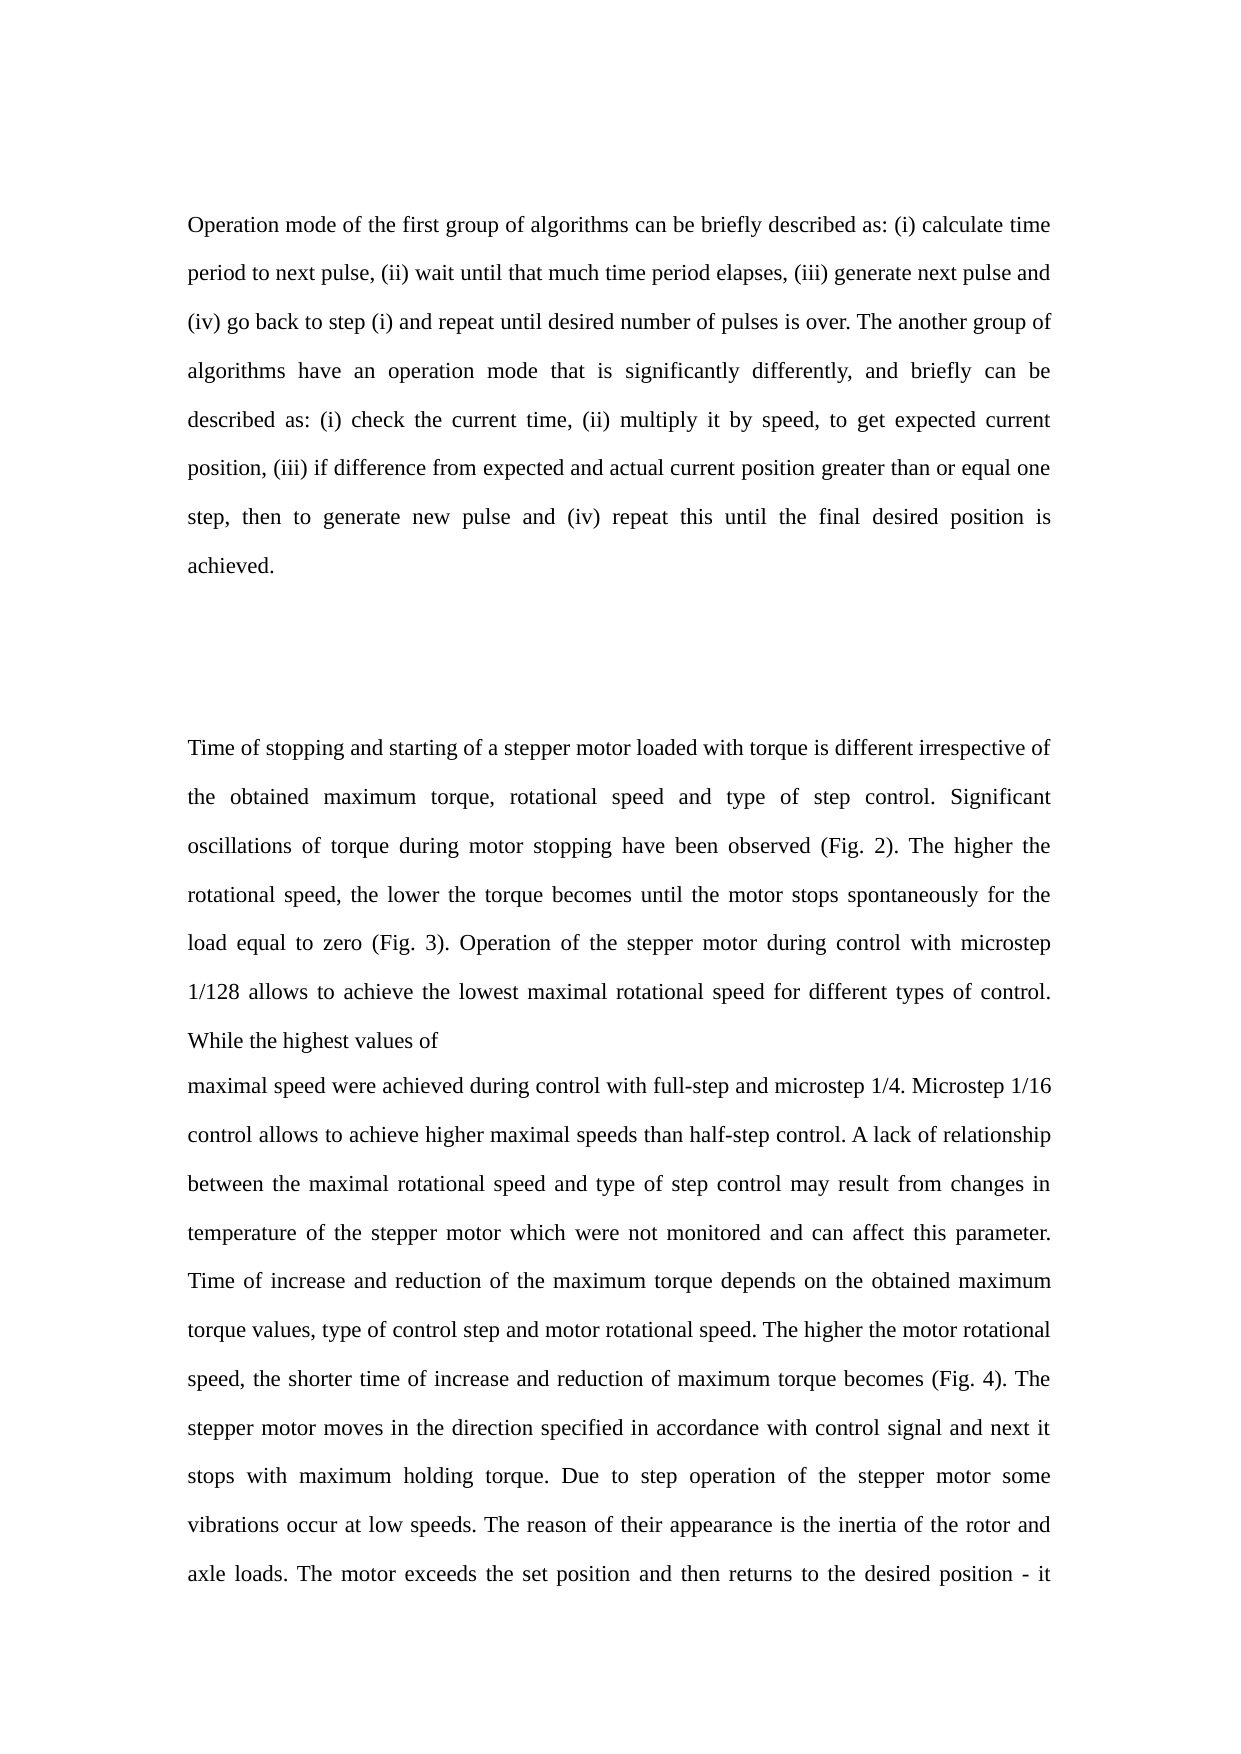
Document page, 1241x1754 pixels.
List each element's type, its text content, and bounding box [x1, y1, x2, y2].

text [187, 1069, 1053, 1589]
text Operation mode of the first group of algorithms can be briefly described as: (i) calculate time period to next pulse, (ii) wait until that much time period elapses, (iii) generate next pulse and (iv) go back to step (i) and repeat until desired number of pulses is over. The another group of algorithms have an operation mode that is significantly differently, and briefly can be described as: (i) check the current time, (ii) multiply it by speed, to get expected current position, (iii) if difference from expected and actual current position greater than or equal one step, then to generate new pulse and (iv) repeat this until the final desired position is achieved. [187, 208, 1053, 581]
text Time of stopping and starting of a stepper motor loaded with torque is different irrespective of the obtained maximum torque, rotational speed and type of step control. Significant oscillations of torque during motor stopping have been observed (Fig. 2). The higher the rotational speed, the lower the torque becomes until the motor stops spontaneously for the load equal to zero (Fig. 3). Operation of the stepper motor during control with microstep 1/128 allows to achieve the lowest maximal rotational speed for different types of control. While the highest values of [187, 731, 1053, 1056]
